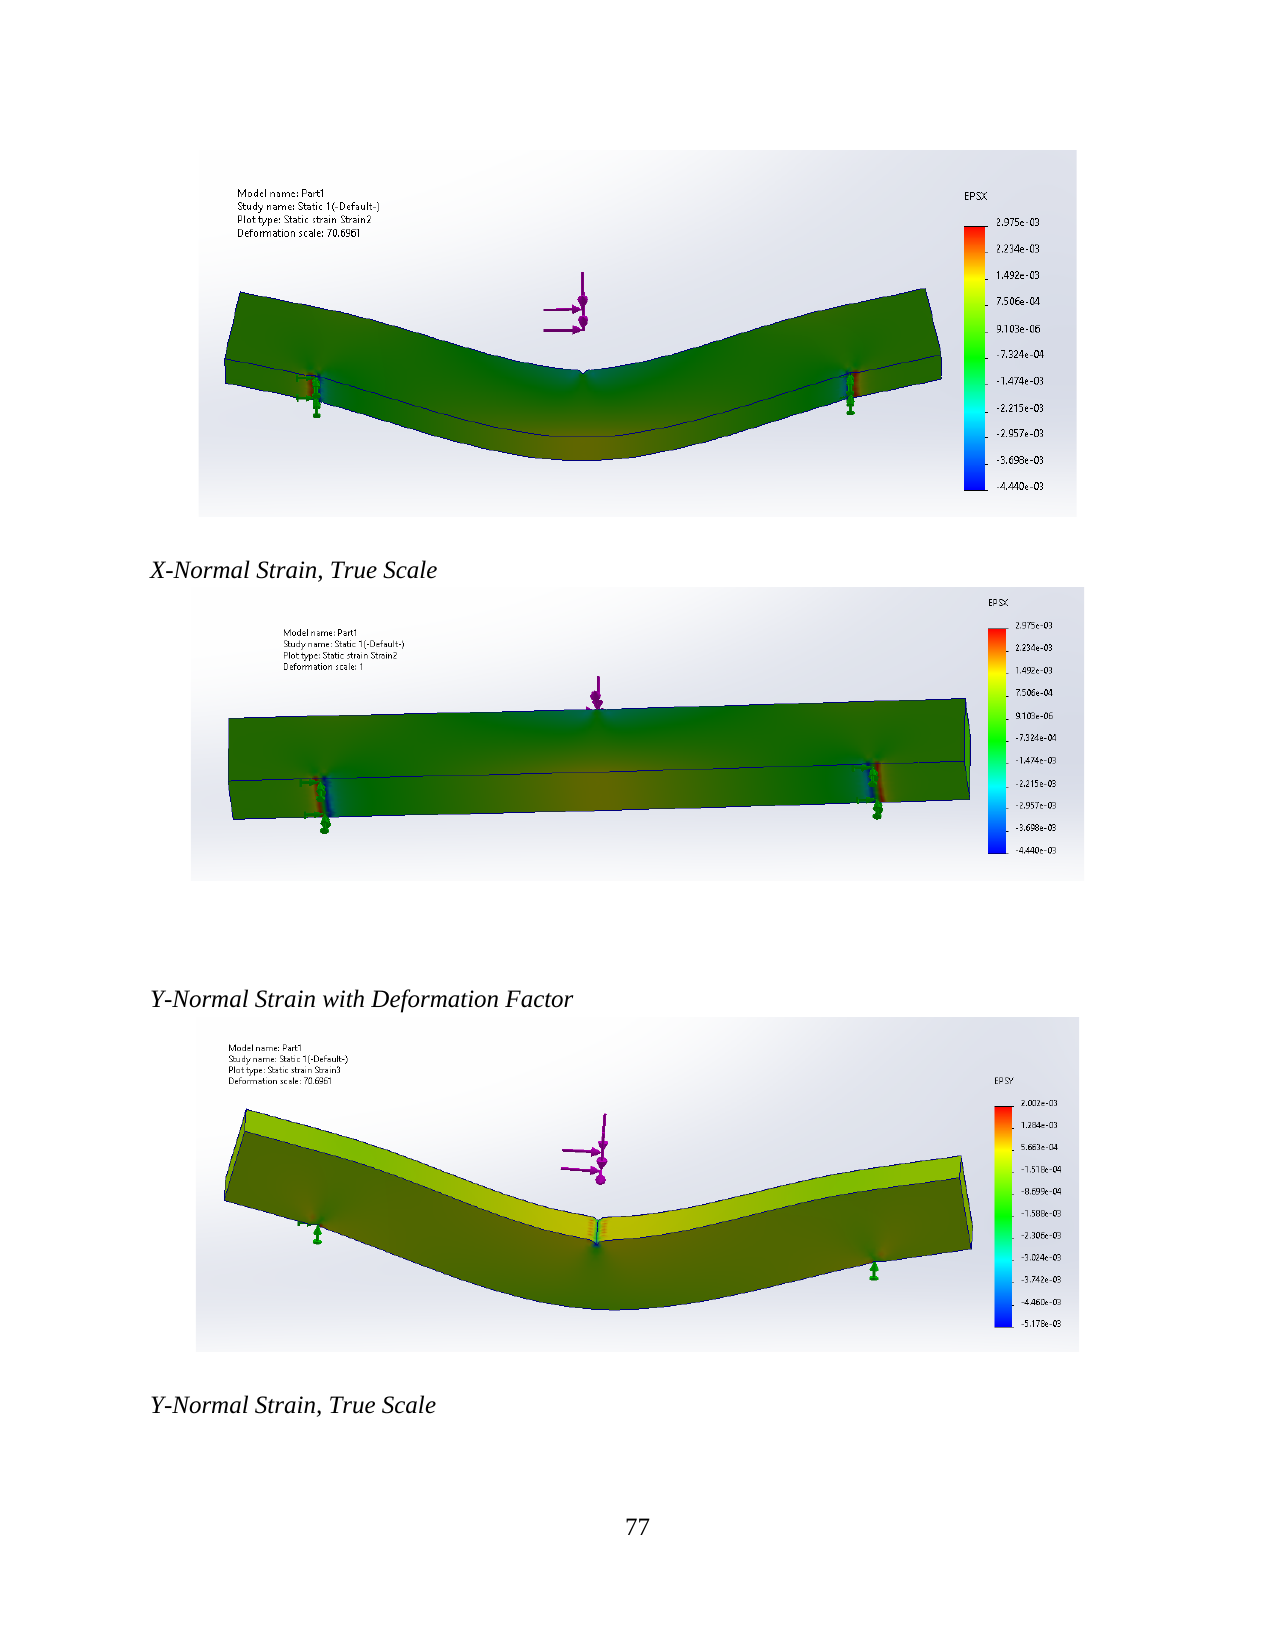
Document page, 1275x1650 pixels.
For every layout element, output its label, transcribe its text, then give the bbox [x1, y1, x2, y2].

text Y-Normal Strain with Deformation Factor [150, 984, 1125, 1013]
picture [195, 1017, 1080, 1352]
text X-Normal Strain, True Scale [150, 555, 1125, 583]
text Y-Normal Strain, True Scale [150, 1390, 1125, 1418]
picture [190, 587, 1085, 881]
picture [198, 150, 1077, 517]
